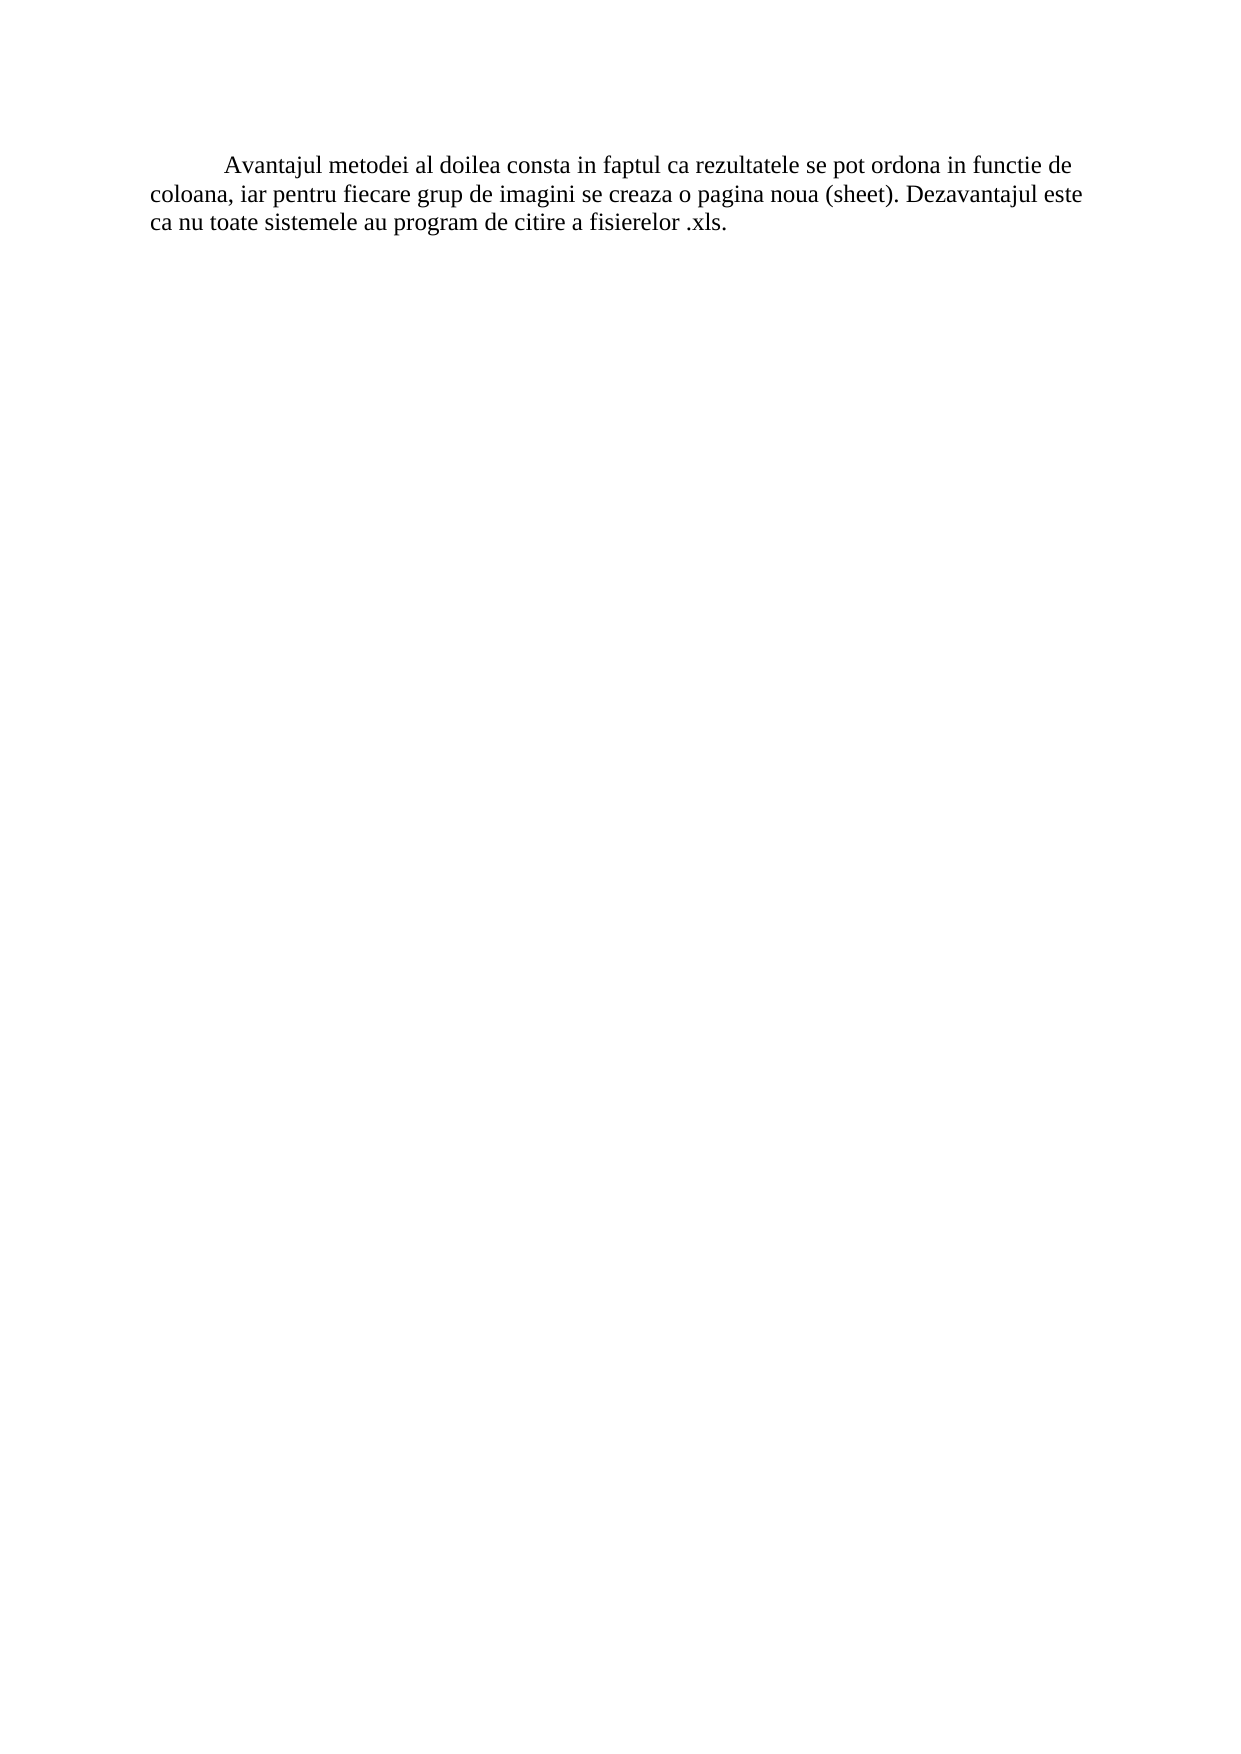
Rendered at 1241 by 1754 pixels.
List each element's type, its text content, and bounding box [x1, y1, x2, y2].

text Avantajul metodei al doilea consta in faptul ca rezultatele se pot ordona in functie de coloana, iar pentru fiecare grup de imagini se creaza o pagina noua (sheet). Dezavantajul este ca nu toate sistemele au program de citire a fisierelor .xls. [150, 150, 1090, 236]
